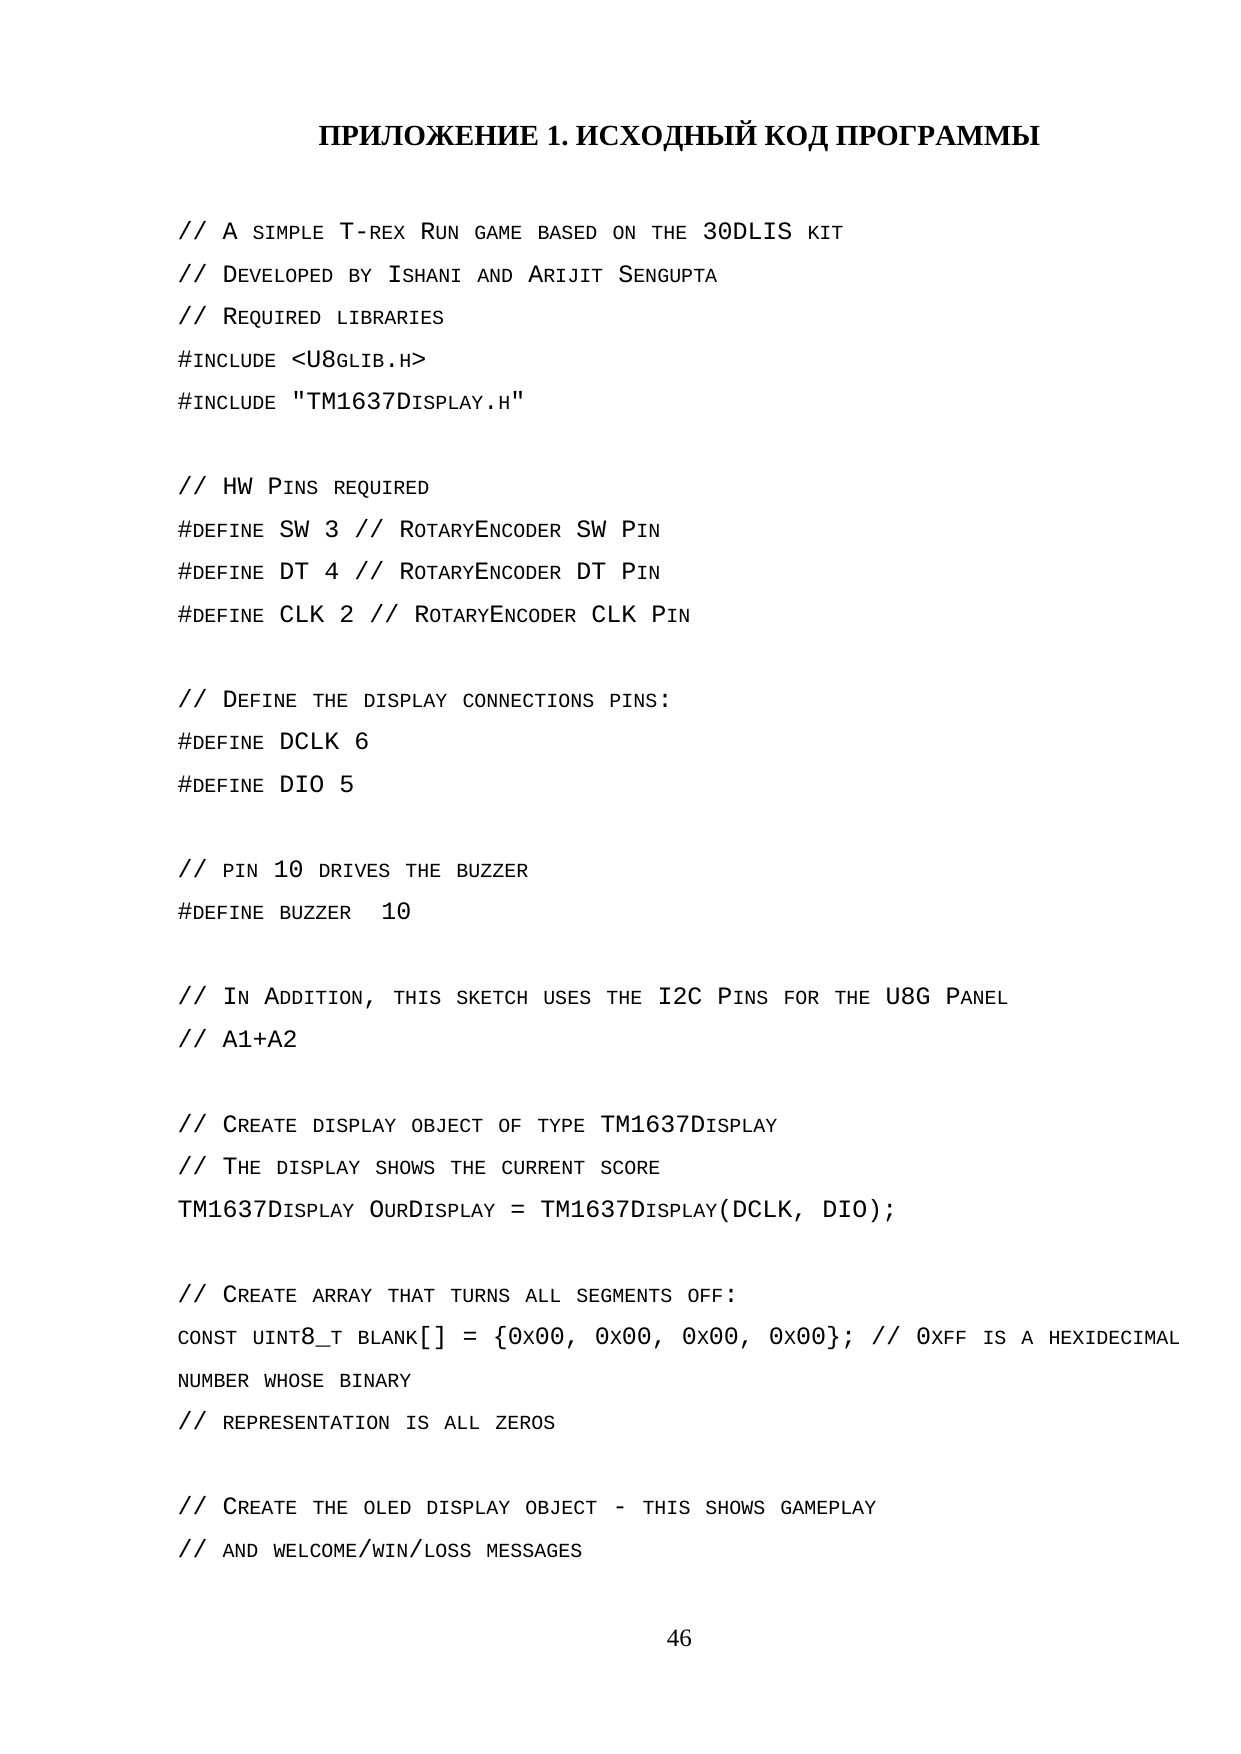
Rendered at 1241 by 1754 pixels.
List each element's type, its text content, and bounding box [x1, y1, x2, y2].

text // HW Pins required [177, 474, 1181, 502]
text #define CLK 2 // RotaryEncoder CLK Pin [177, 601, 1181, 629]
text #define DCLK 6 [177, 729, 1181, 757]
text // and welcome/win/loss messages [177, 1536, 1181, 1564]
text // Developed by Ishani and Arijit Sengupta [177, 261, 1181, 289]
text #define SW 3 // RotaryEncoder SW Pin [177, 516, 1181, 544]
text // Required libraries [177, 304, 1181, 332]
text ПРИЛОЖЕНИЕ 1. ИСХОДНЫЙ КОД ПРОГРАММЫ [177, 118, 1181, 152]
text // A1+A2 [177, 1026, 1181, 1054]
text // Create array that turns all segments off: [177, 1281, 1181, 1309]
text // The display shows the current score [177, 1154, 1181, 1182]
text // A simple T-rex Run game based on the 30DLIS kit [177, 219, 1181, 247]
text // Create the oled display object - this shows gameplay [177, 1494, 1181, 1522]
text // In Addition, this sketch uses the I2C Pins for the U8G Panel [177, 984, 1181, 1012]
text #define DIO 5 [177, 771, 1181, 799]
text #define DT 4 // RotaryEncoder DT Pin [177, 559, 1181, 587]
text #include "TM1637Display.h" [177, 389, 1181, 417]
text // representation is all zeros [177, 1409, 1181, 1437]
text // Define the display connections pins: [177, 686, 1181, 714]
text // Create display object of type TM1637Display [177, 1111, 1181, 1139]
text // pin 10 drives the buzzer [177, 856, 1181, 884]
text TM1637Display OurDisplay = TM1637Display(DCLK, DIO); [177, 1196, 1181, 1224]
text #include <U8glib.h> [177, 346, 1181, 374]
text const uint8_t blank[] = {0x00, 0x00, 0x00, 0x00}; // 0xff is a hexidecimal number whose binary [177, 1324, 1181, 1394]
text #define buzzer 10 [177, 899, 1181, 927]
